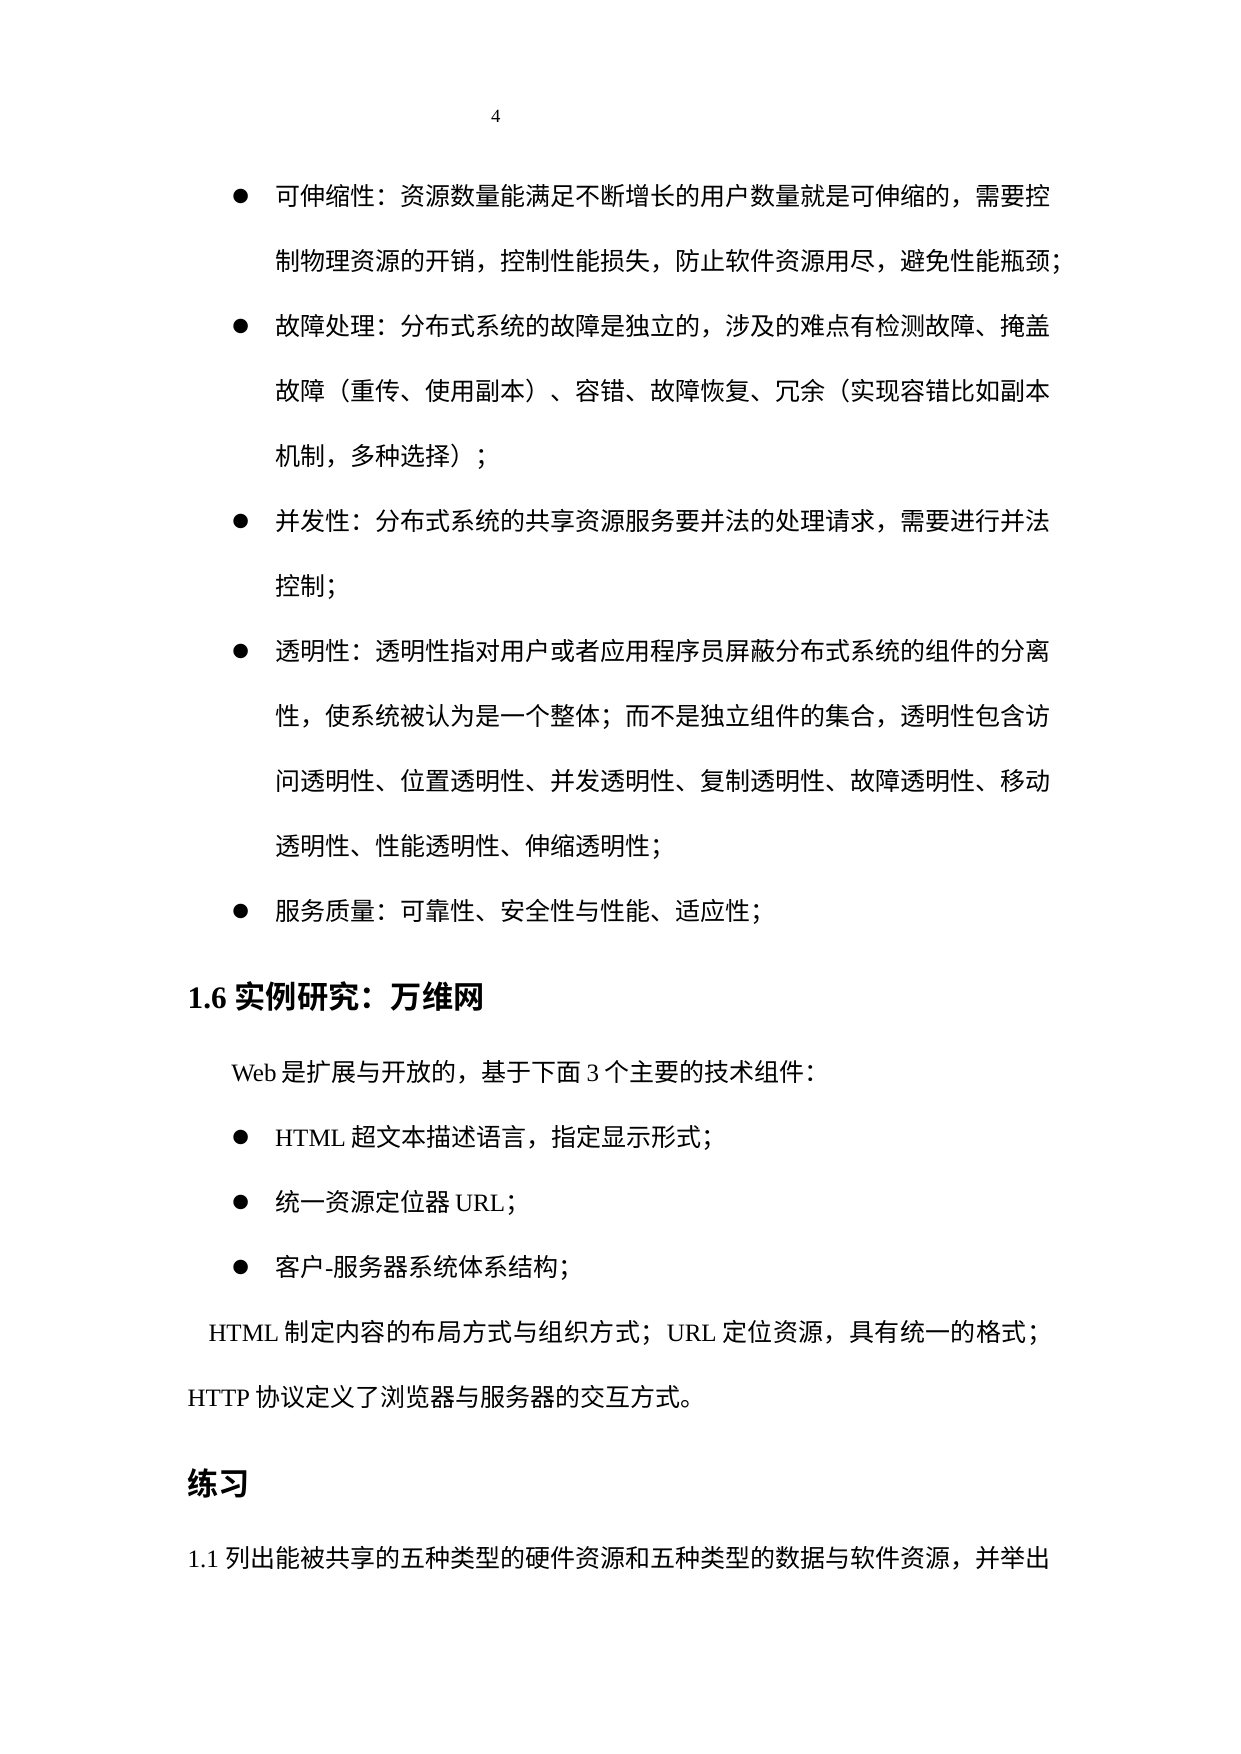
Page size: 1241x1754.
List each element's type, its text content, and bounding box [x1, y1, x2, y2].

subtitle 实例研究：万维网 [187, 963, 1053, 1028]
list 透明性：透明性指对用户或者应用程序员屏蔽分布式系统的组件的分离性，使系统被认为是一个整体；而不是独立组件的集合，透明性包含访问透明性、位置透明性、并发透明性、复制透明性、故障透明性、移动透明性、性能透明性、伸缩透明性； [231, 617, 1053, 877]
list HTML 超文本描述语言，指定显示形式； [231, 1103, 1053, 1168]
list 故障处理：分布式系统的故障是独立的，涉及的难点有检测故障、掩盖故障（重传、使用副本）、容错、故障恢复、冗余（实现容错比如副本机制，多种选择）； [231, 292, 1053, 487]
list 统一资源定位器URL； [231, 1168, 1053, 1233]
list 客户-服务器系统体系结构； [231, 1233, 1053, 1298]
list 可伸缩性：资源数量能满足不断增长的用户数量就是可伸缩的，需要控制物理资源的开销，控制性能损失，防止软件资源用尽，避免性能瓶颈； [231, 162, 1053, 292]
subtitle 练习 [187, 1449, 1053, 1514]
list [187, 1524, 1053, 1589]
list 服务质量：可靠性、安全性与性能、适应性； [231, 877, 1053, 942]
list 并发性：分布式系统的共享资源服务要并法的处理请求，需要进行并法控制； [231, 487, 1053, 617]
text HTML制定内容的布局方式与组织方式；URL定位资源，具有统一的格式；HTTP协议定义了浏览器与服务器的交互方式。 [187, 1298, 1053, 1428]
list Web是扩展与开放的，基于下面3个主要的技术组件： [187, 1038, 1053, 1103]
